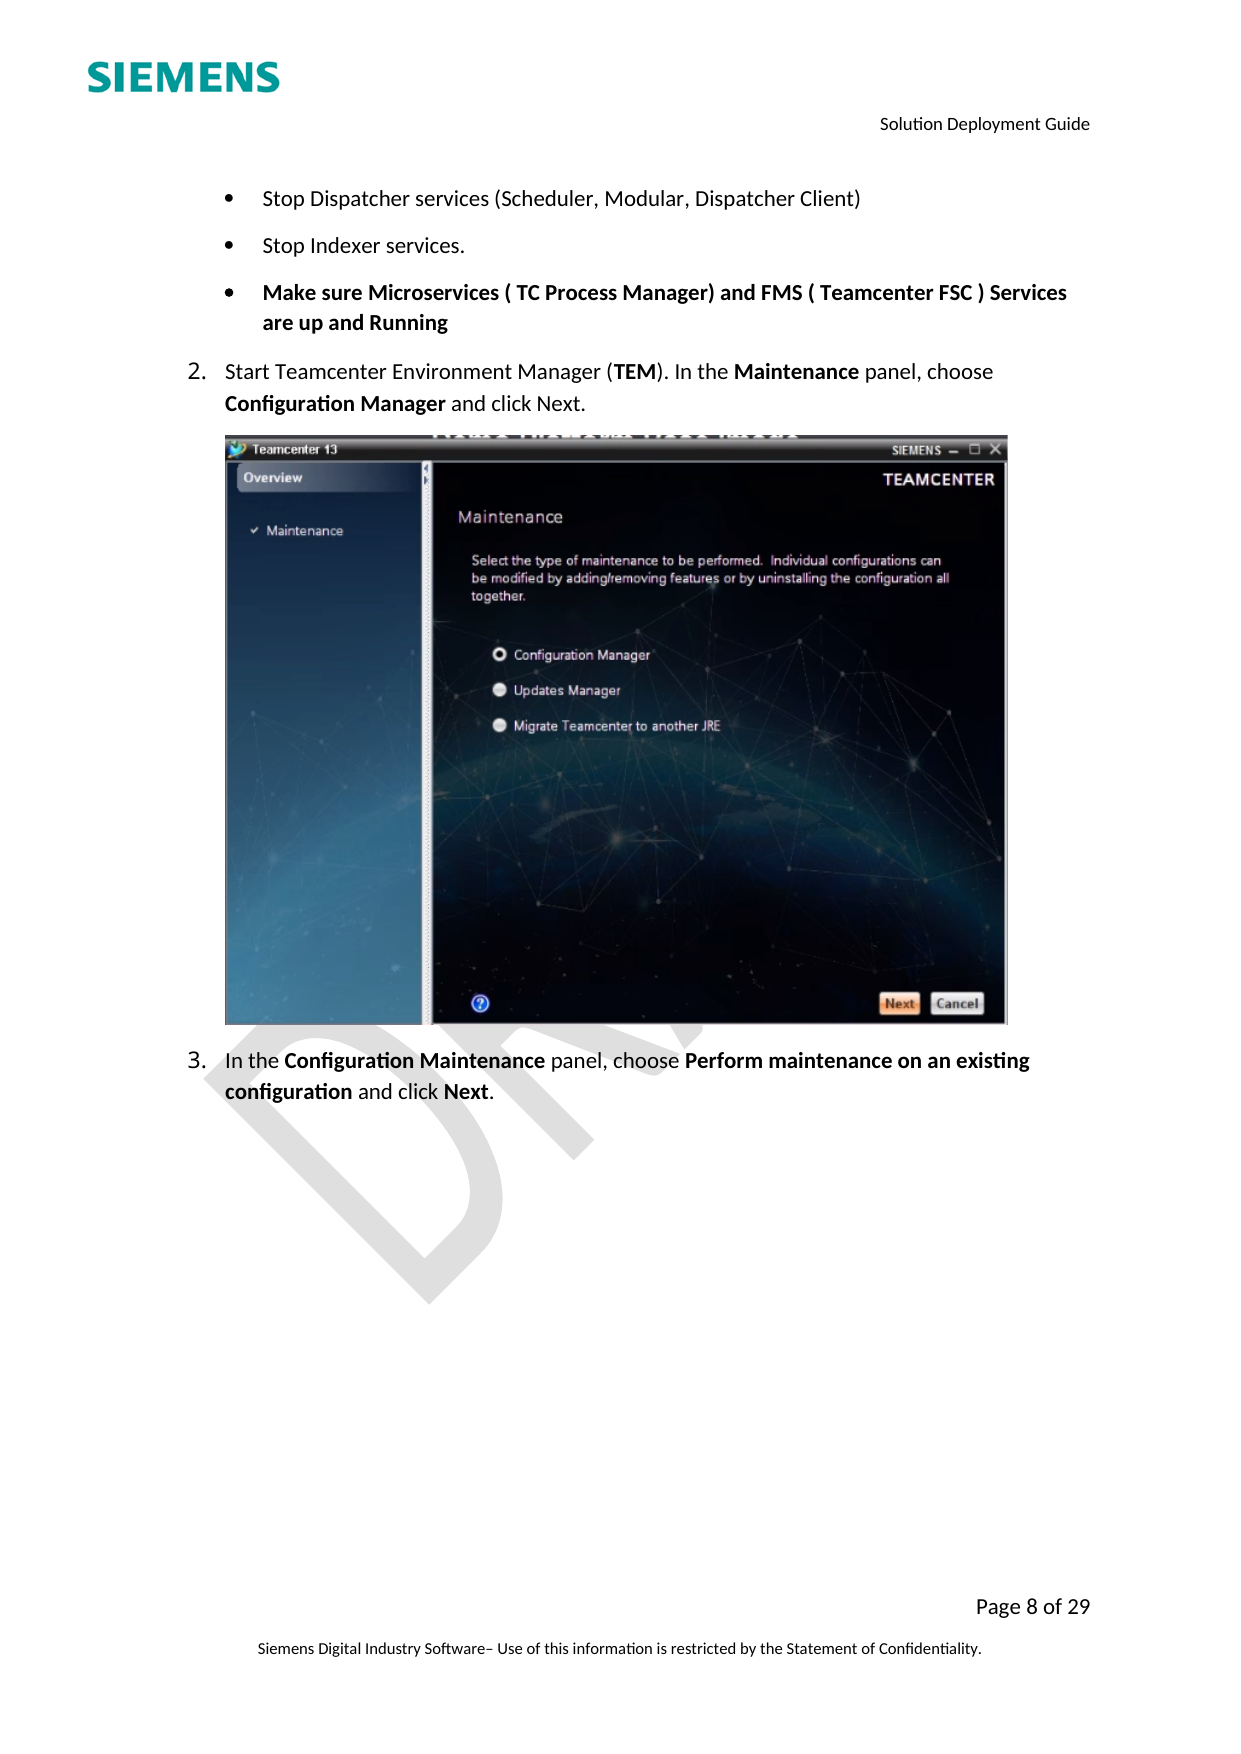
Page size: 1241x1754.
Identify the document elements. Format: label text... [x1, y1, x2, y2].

list Stop Dispatcher services (Scheduler, Modular, Dispatcher Client) [225, 184, 1090, 212]
list Start Teamcenter Environment Manager (TEM). In the Maintenance panel, choose Configuration Manager and click Next. [187, 355, 1090, 417]
picture [82, 56, 286, 97]
list Stop Indexer services. [225, 231, 1090, 259]
picture [225, 435, 1008, 1025]
list In the Configuration Maintenance panel, choose Perform maintenance on an existing configuration and click Next. [187, 1044, 1090, 1105]
list Make sure Microservices ( TC Process Manager) and FMS ( Teamcenter FSC ) Services are up and Running [225, 278, 1090, 336]
